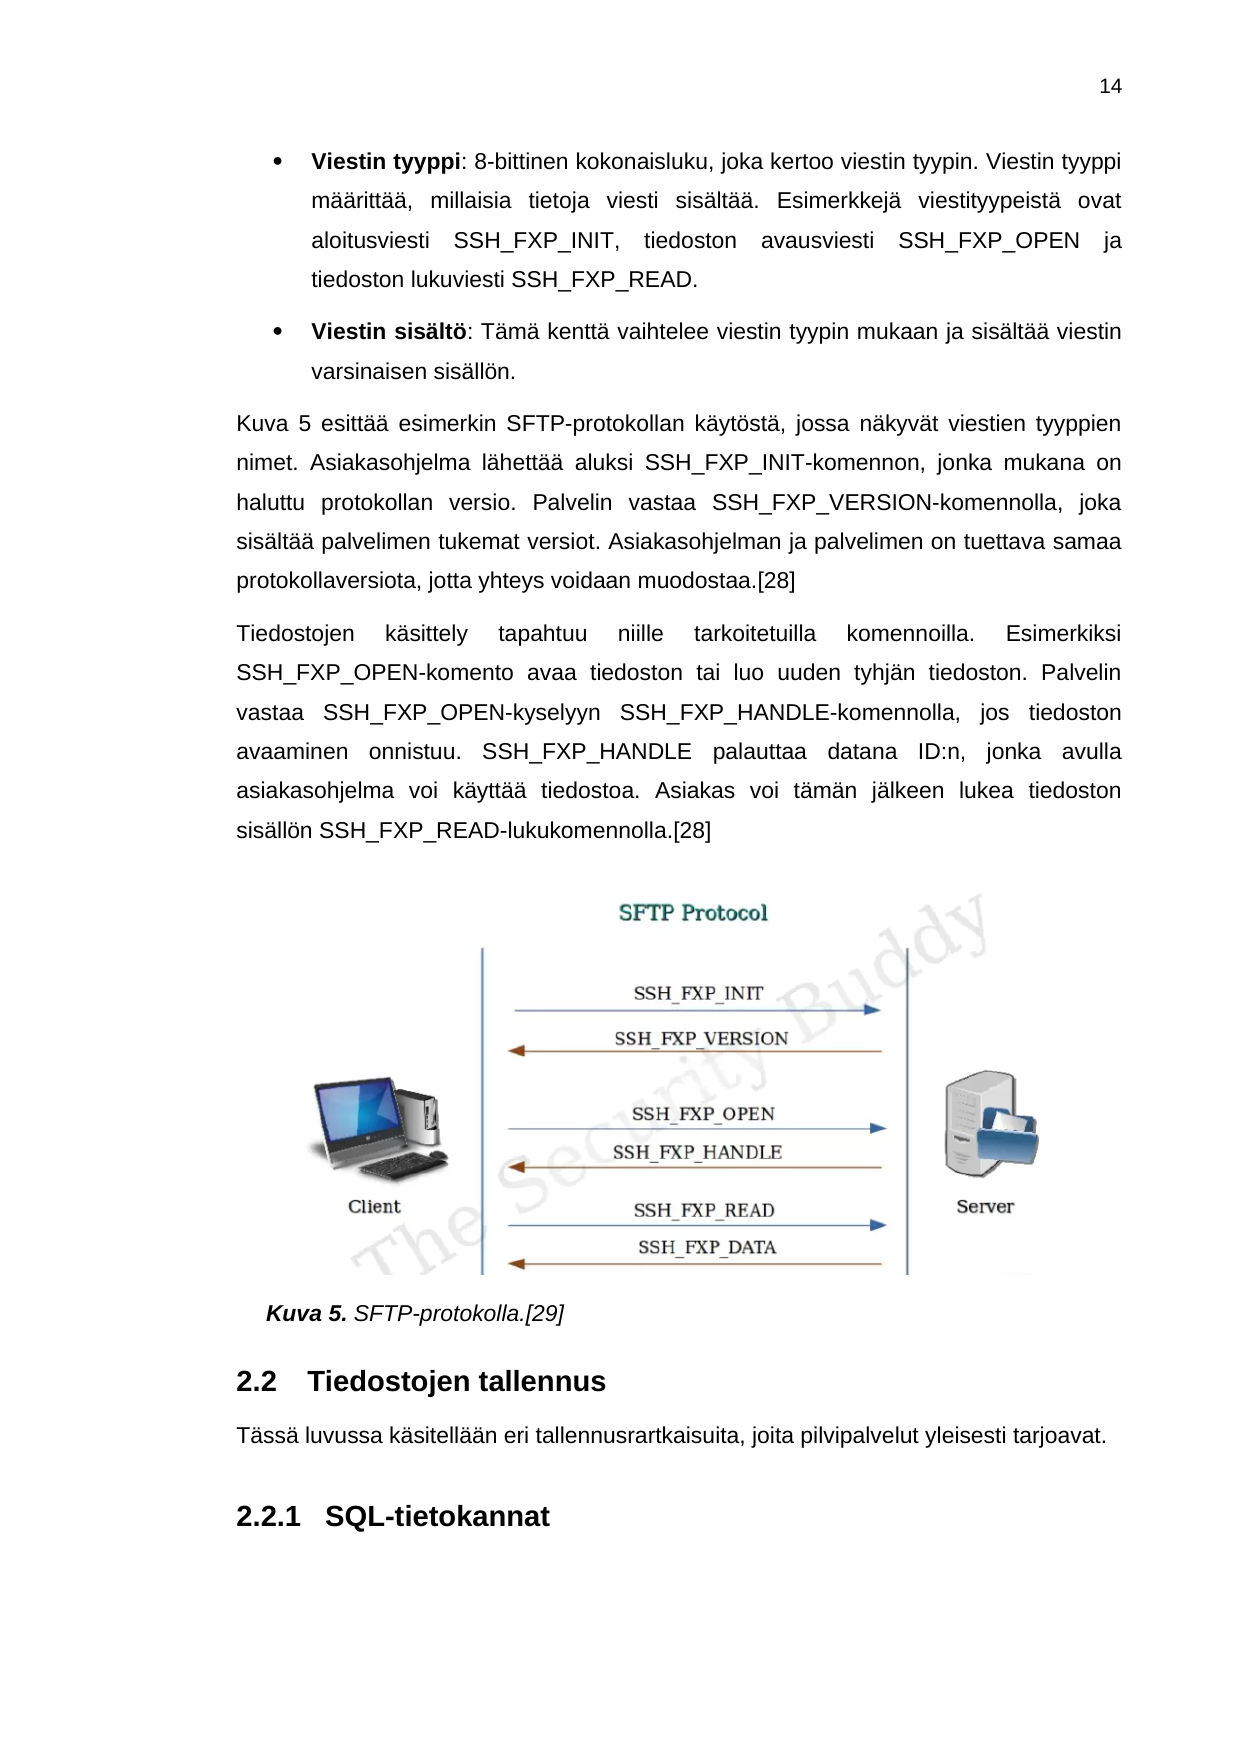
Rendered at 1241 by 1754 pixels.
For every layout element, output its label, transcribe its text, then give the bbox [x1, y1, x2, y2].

text Tässä luvussa käsitellään eri tallennusrartkaisuita, joita pilvipalvelut yleisesti tarjoavat. [236, 1422, 1122, 1449]
list Viestin tyyppi: 8-bittinen kokonaisluku, joka kertoo viestin tyypin. Viestin tyyppi määrittää, millaisia tietoja viesti sisältää. Esimerkkejä viestityypeistä ovat aloitusviesti SSH_FXP_INIT, tiedoston avausviesti SSH_FXP_OPEN ja tiedoston lukuviesti SSH_FXP_READ. [274, 148, 1122, 292]
subtitle Tiedostojen tallennus [236, 1364, 1122, 1397]
text Kuva 5 esittää esimerkin SFTP-protokollan käytöstä, jossa näkyvät viestien tyyppien nimet. Asiakasohjelma lähettää aluksi SSH_FXP_INIT-komennon, jonka mukana on haluttu protokollan versio. Palvelin vastaa SSH_FXP_VERSION-komennolla, joka sisältää palvelimen tukemat versiot. Asiakasohjelman ja palvelimen on tuettava samaa protokollaversiota, jotta yhteys voidaan muodostaa.[28] [236, 409, 1122, 594]
text Kuva 5. SFTP-protokolla.[29] [236, 1300, 1122, 1326]
text Tiedostojen käsittely tapahtuu niille tarkoitetuilla komennoilla. Esimerkiksi SSH_FXP_OPEN-komento avaa tiedoston tai luo uuden tyhjän tiedoston. Palvelin vastaa SSH_FXP_OPEN-kyselyyn SSH_FXP_HANDLE-komennolla, jos tiedoston avaaminen onnistuu. SSH_FXP_HANDLE palauttaa datana ID:n, jonka avulla asiakasohjelma voi käyttää tiedostoa. Asiakas voi tämän jälkeen lukea tiedoston sisällön SSH_FXP_READ-lukukomennolla.[28] [236, 619, 1122, 843]
picture [236, 868, 1123, 1275]
list Viestin sisältö: Tämä kenttä vaihtelee viestin tyypin mukaan ja sisältää viestin varsinaisen sisällön. [274, 318, 1122, 384]
subtitle SQL-tietokannat [236, 1499, 1122, 1533]
